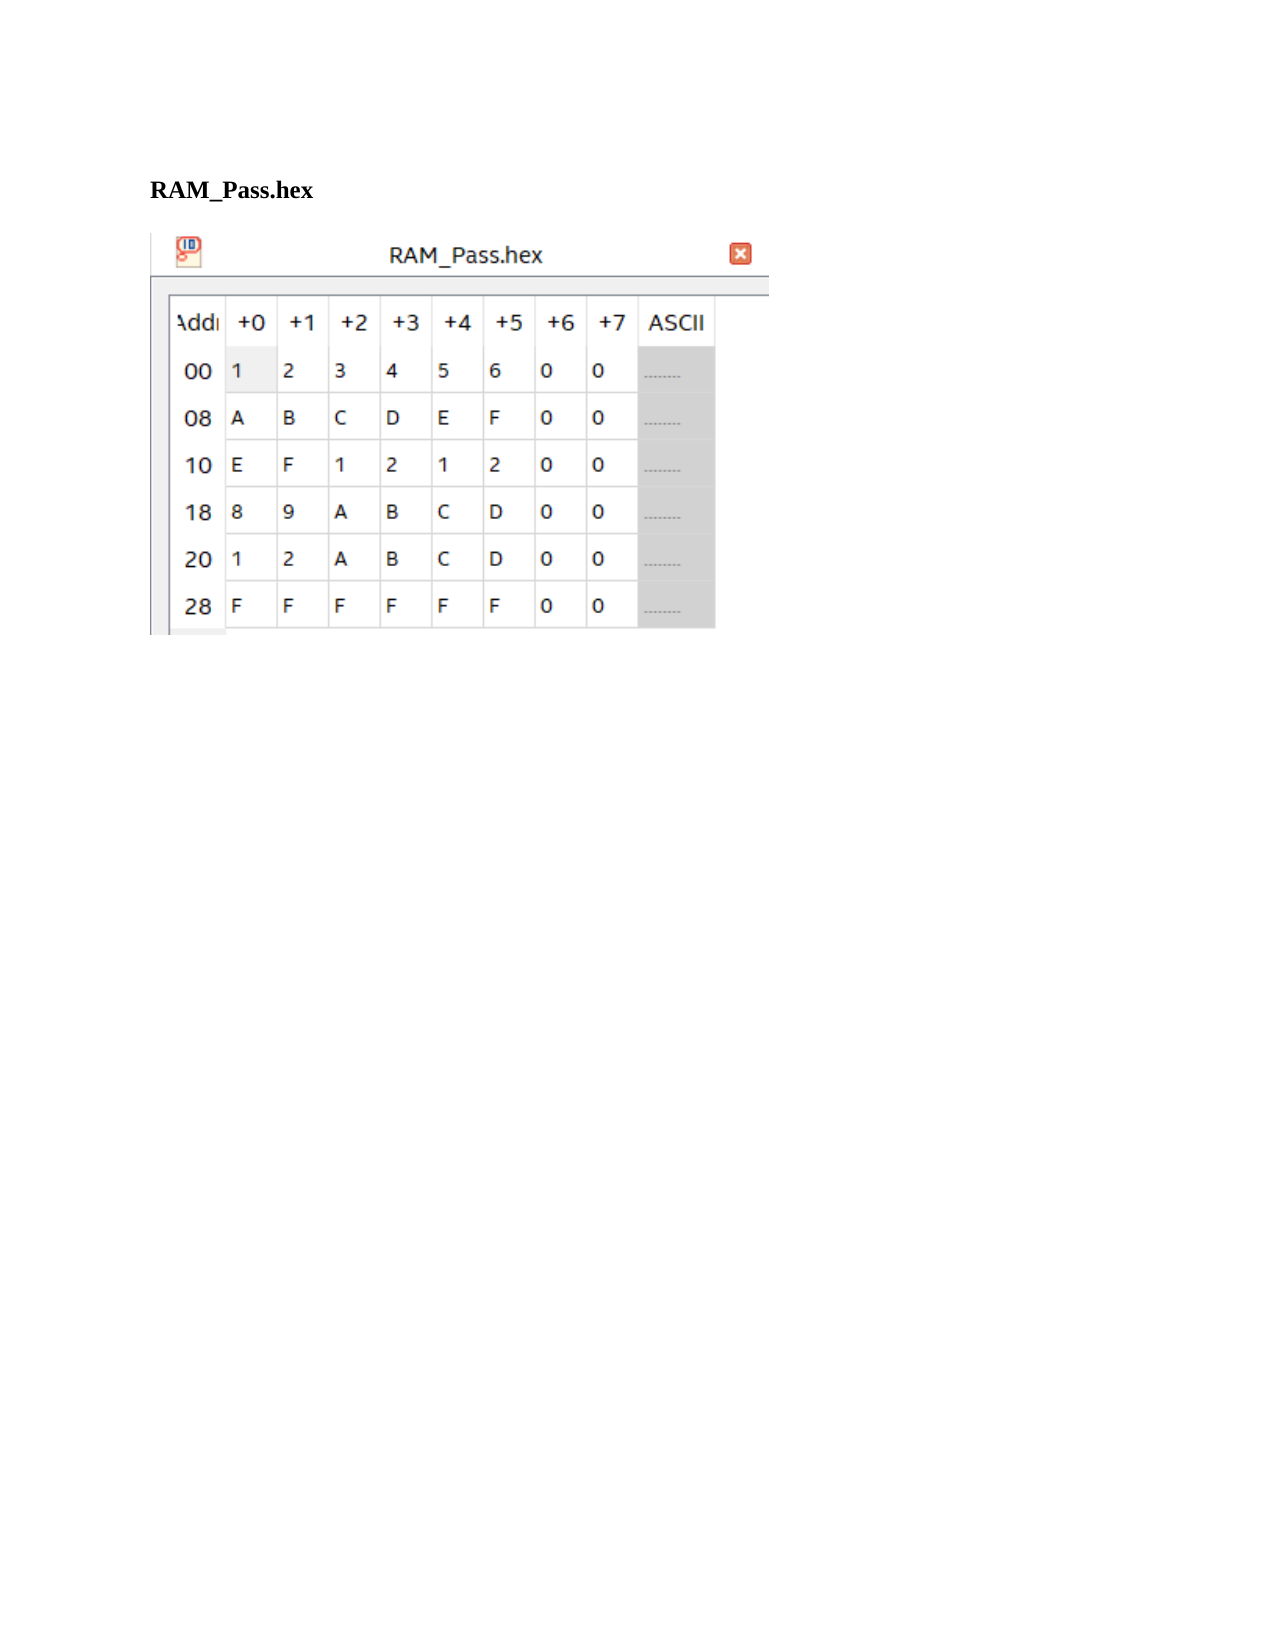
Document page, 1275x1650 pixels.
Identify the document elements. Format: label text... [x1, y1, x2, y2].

picture [150, 233, 769, 635]
text RAM_Pass.hex [150, 175, 1125, 204]
